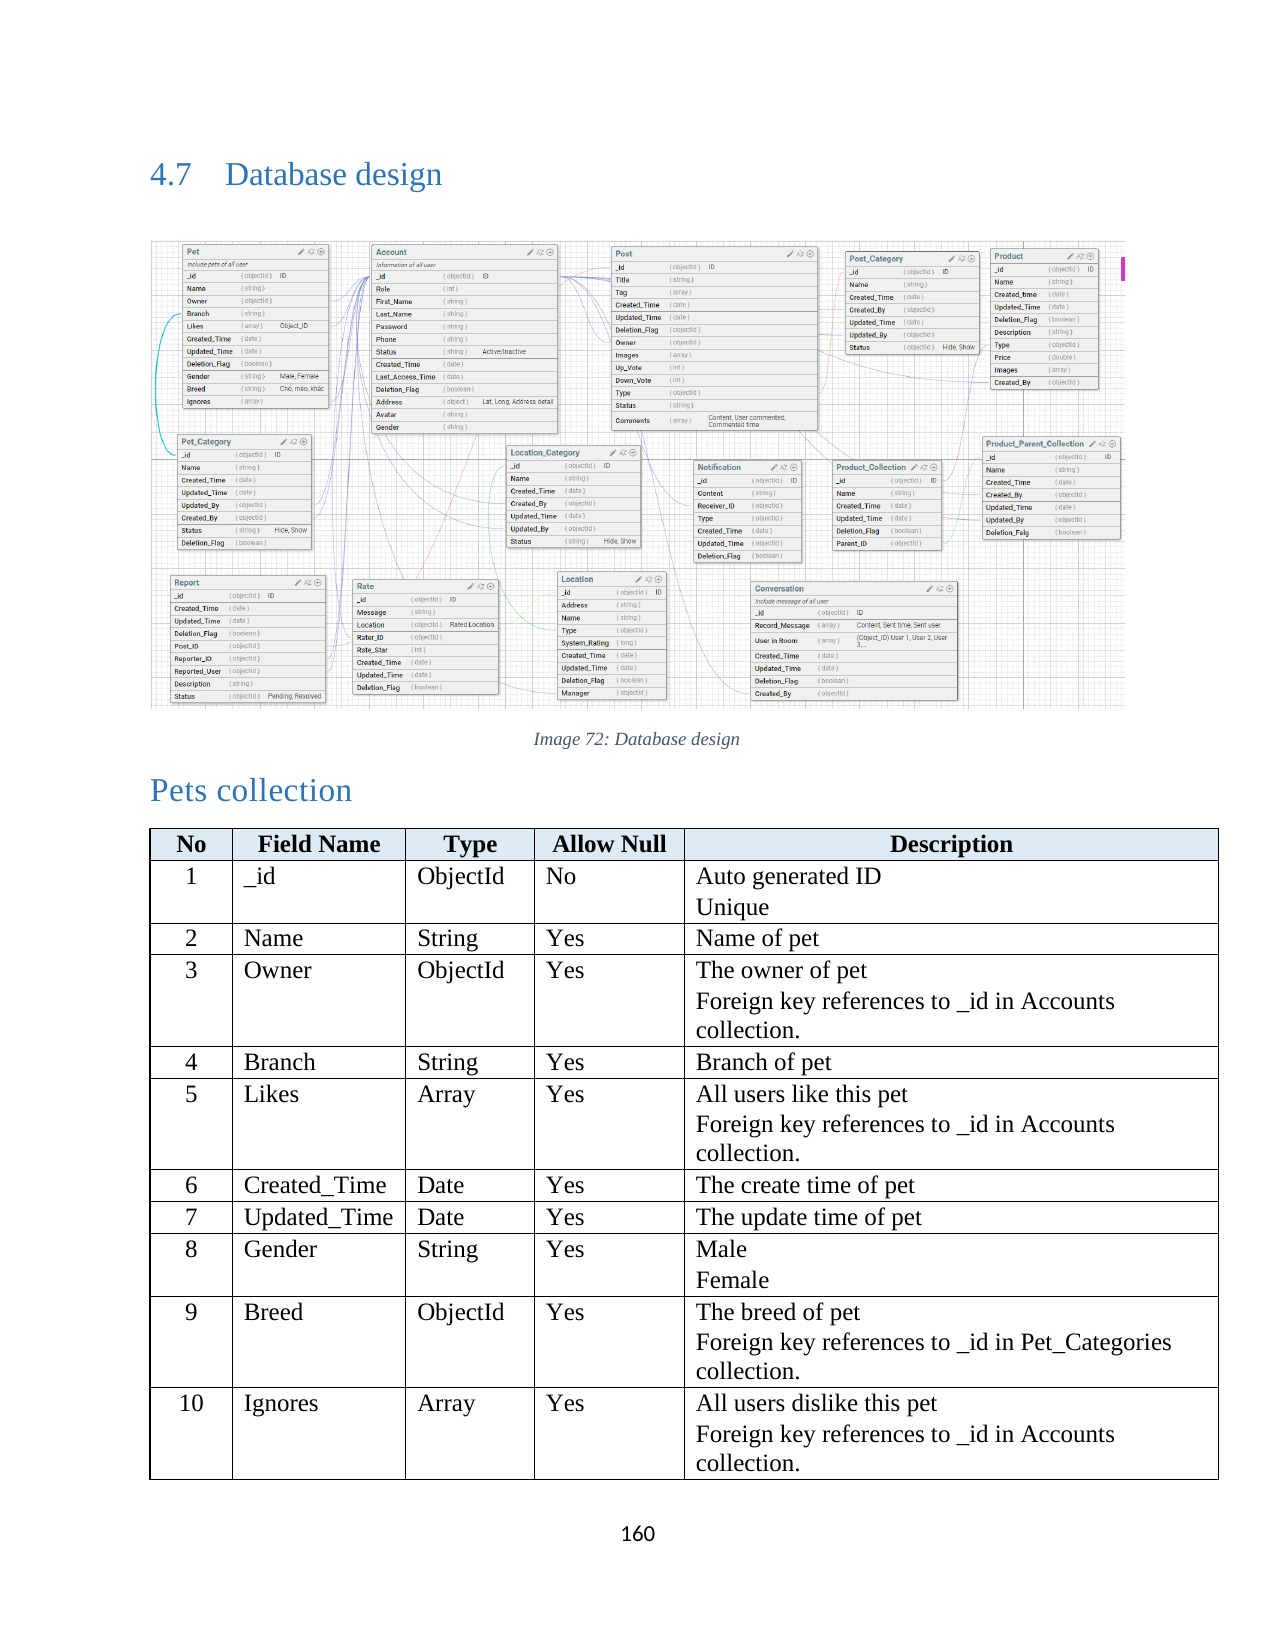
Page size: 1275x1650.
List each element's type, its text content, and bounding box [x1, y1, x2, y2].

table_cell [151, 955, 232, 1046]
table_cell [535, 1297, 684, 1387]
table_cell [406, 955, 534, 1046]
subtitle Database design [150, 154, 1125, 192]
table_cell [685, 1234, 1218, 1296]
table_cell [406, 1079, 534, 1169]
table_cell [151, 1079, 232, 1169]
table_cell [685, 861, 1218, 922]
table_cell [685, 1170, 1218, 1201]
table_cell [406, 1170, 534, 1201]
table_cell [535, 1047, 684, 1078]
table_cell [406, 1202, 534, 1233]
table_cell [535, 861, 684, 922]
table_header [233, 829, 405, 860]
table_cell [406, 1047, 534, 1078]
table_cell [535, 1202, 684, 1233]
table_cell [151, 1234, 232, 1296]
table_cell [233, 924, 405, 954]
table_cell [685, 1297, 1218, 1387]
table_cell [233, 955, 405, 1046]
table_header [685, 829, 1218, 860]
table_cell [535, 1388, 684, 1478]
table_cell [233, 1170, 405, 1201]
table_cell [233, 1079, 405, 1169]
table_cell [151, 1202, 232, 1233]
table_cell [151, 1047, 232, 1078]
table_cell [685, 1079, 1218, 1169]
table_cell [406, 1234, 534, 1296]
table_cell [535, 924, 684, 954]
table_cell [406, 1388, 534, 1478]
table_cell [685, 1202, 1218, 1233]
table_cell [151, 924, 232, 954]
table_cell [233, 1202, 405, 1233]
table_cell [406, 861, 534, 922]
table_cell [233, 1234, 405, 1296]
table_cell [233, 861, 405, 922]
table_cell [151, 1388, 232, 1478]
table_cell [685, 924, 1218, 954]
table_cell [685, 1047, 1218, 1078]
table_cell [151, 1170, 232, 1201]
title Pets collection [150, 770, 1125, 808]
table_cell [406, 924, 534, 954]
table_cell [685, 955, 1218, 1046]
picture [150, 240, 1125, 709]
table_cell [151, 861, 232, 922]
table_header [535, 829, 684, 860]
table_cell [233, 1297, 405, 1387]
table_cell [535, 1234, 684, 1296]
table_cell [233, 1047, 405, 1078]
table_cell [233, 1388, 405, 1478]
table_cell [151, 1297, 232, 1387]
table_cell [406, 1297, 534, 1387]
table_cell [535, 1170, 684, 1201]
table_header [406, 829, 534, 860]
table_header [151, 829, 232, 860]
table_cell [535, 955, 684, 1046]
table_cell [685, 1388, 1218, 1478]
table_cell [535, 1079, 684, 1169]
